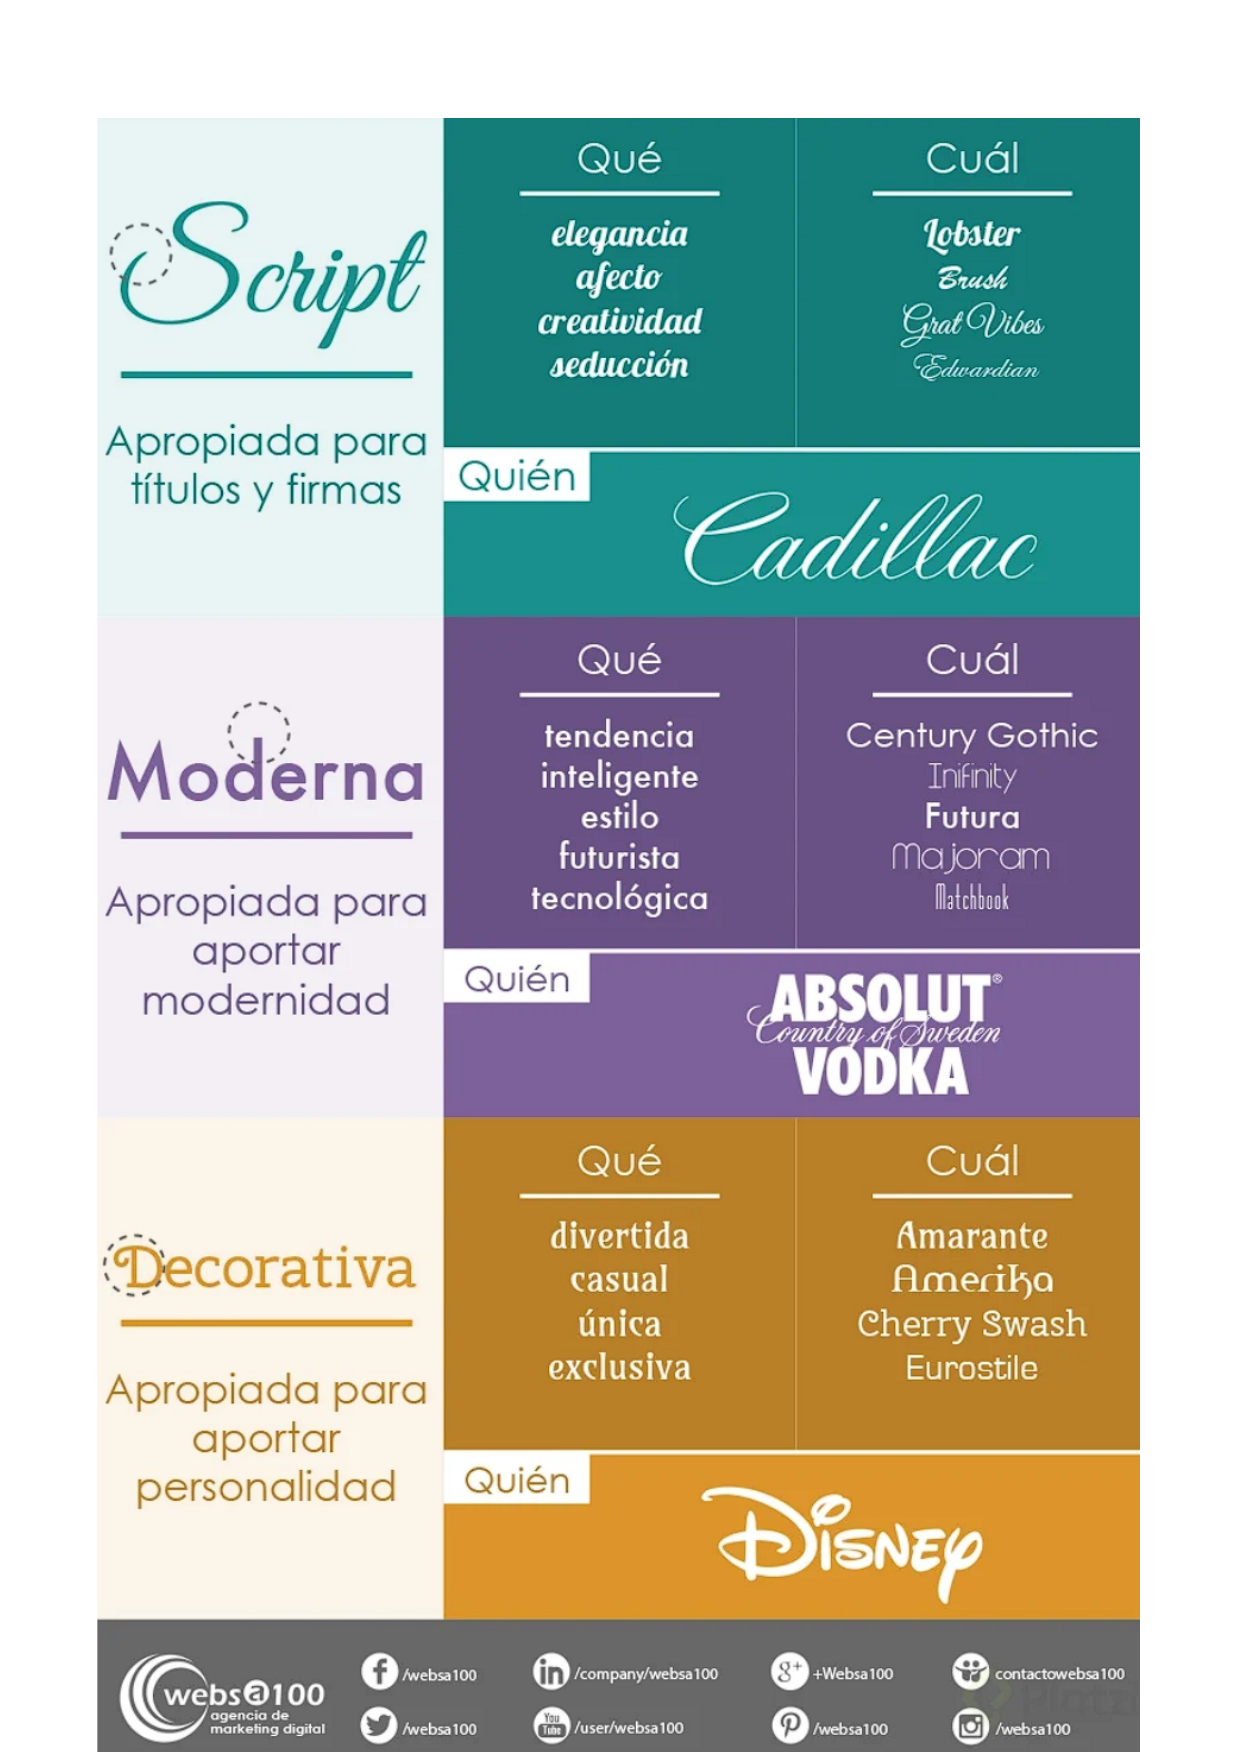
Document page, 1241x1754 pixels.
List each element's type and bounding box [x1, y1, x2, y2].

picture [96, 118, 1141, 1748]
